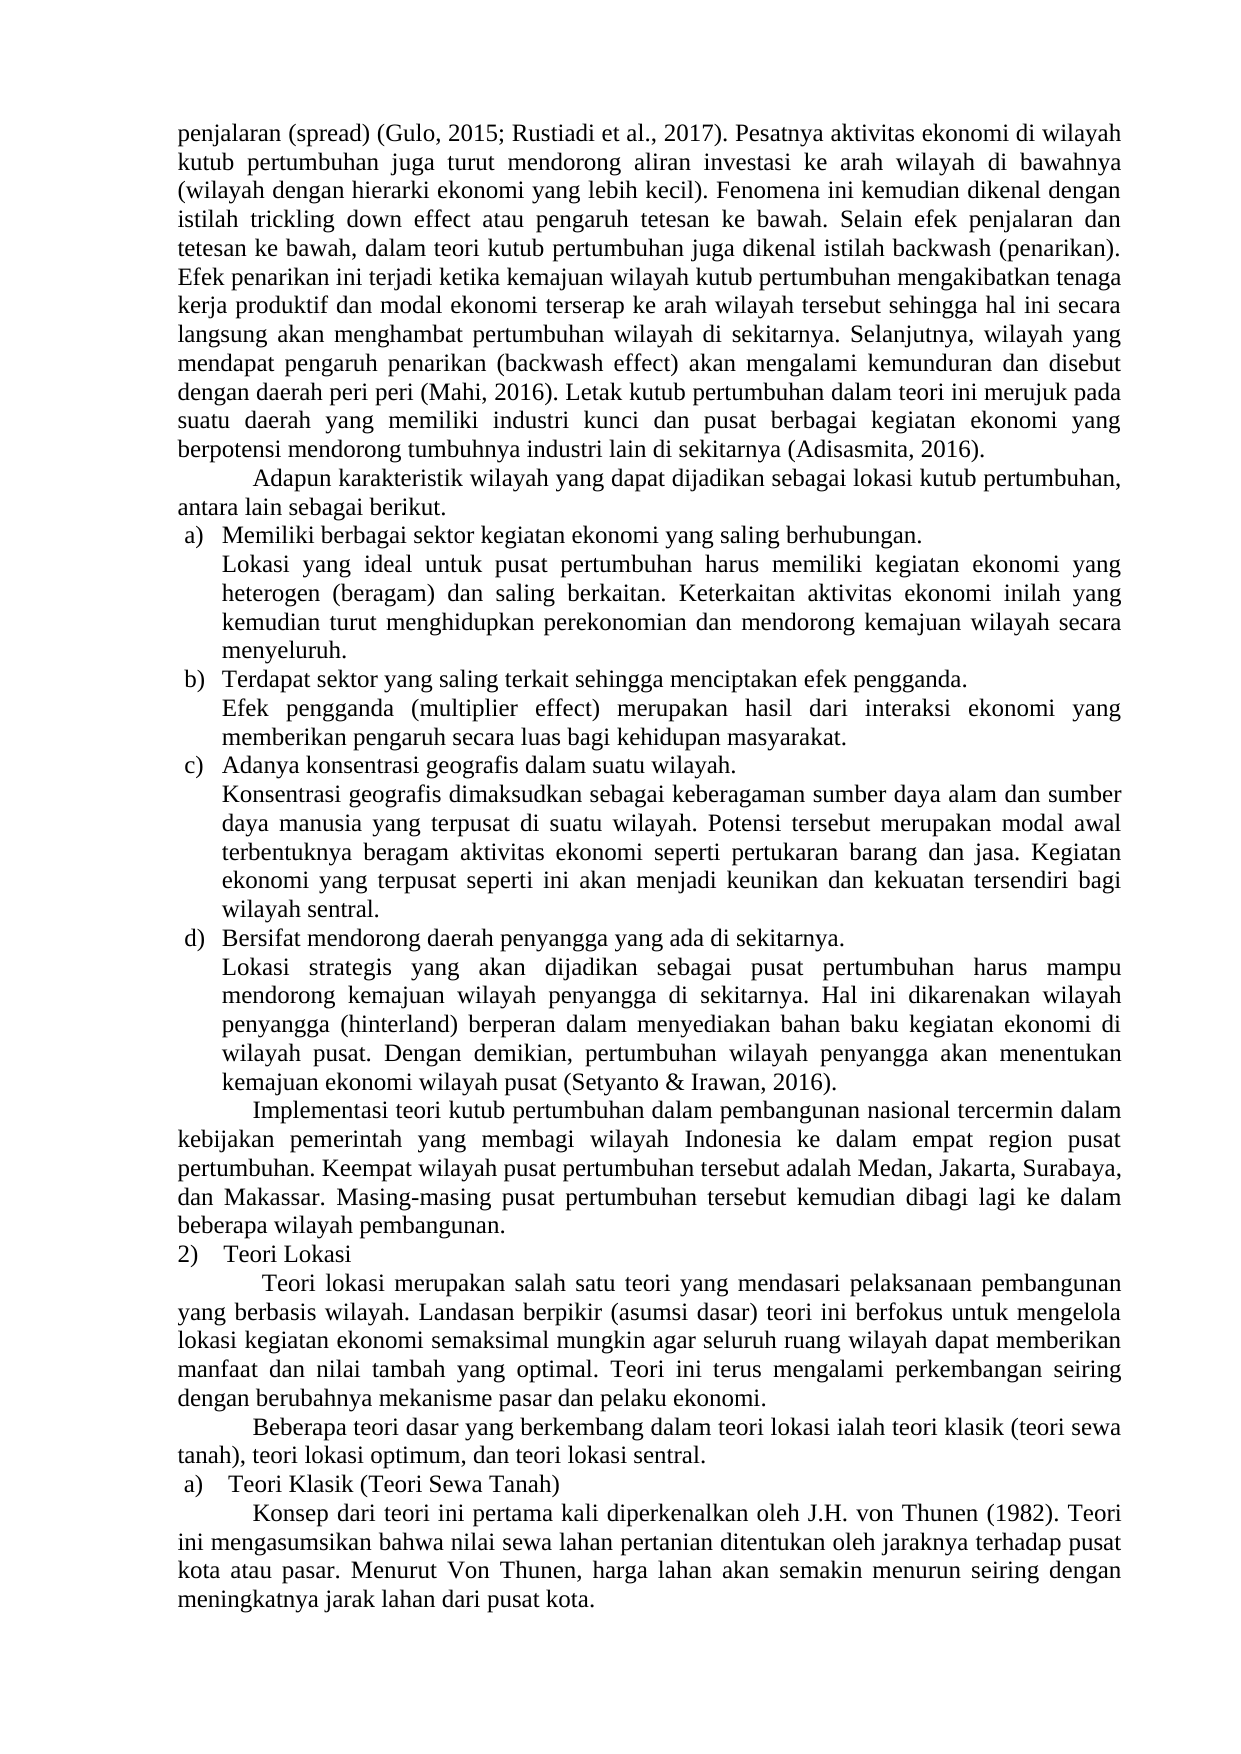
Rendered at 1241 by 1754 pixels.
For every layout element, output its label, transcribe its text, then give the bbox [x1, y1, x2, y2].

text Lokasi yang ideal untuk pusat pertumbuhan harus memiliki kegiatan ekonomi yang heterogen (beragam) dan saling berkaitan. Keterkaitan aktivitas ekonomi inilah yang kemudian turut menghidupkan perekonomian dan mendorong kemajuan wilayah secara menyeluruh. [222, 549, 1122, 664]
list Bersifat mendorong daerah penyangga yang ada di sekitarnya. [184, 923, 1122, 952]
text 2) Teori Lokasi [177, 1239, 1122, 1268]
text Konsentrasi geografis dimaksudkan sebagai keberagaman sumber daya alam dan sumber daya manusia yang terpusat di suatu wilayah. Potensi tersebut merupakan modal awal terbentuknya beragam aktivitas ekonomi seperti pertukaran barang dan jasa. Kegiatan ekonomi yang terpusat seperti ini akan menjadi keunikan dan kekuatan tersendiri bagi wilayah sentral. [222, 779, 1122, 923]
text Teori lokasi merupakan salah satu teori yang mendasari pelaksanaan pembangunan yang berbasis wilayah. Landasan berpikir (asumsi dasar) teori ini berfokus untuk mengelola lokasi kegiatan ekonomi semaksimal mungkin agar seluruh ruang wilayah dapat memberikan manfaat dan nilai tambah yang optimal. Teori ini terus mengalami perkembangan seiring dengan berubahnya mekanisme pasar dan pelaku ekonomi. [177, 1268, 1122, 1412]
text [177, 118, 1122, 463]
text Efek pengganda (multiplier effect) merupakan hasil dari interaksi ekonomi yang memberikan pengaruh secara luas bagi kehidupan masyarakat. [222, 693, 1122, 751]
text Implementasi teori kutub pertumbuhan dalam pembangunan nasional tercermin dalam kebijakan pemerintah yang membagi wilayah Indonesia ke dalam empat region pusat pertumbuhan. Keempat wilayah pusat pertumbuhan tersebut adalah Medan, Jakarta, Surabaya, dan Makassar. Masing-masing pusat pertumbuhan tersebut kemudian dibagi lagi ke dalam beberapa wilayah pembangunan. [177, 1096, 1122, 1239]
list Memiliki berbagai sektor kegiatan ekonomi yang saling berhubungan. [184, 521, 1122, 549]
text Adapun karakteristik wilayah yang dapat dijadikan sebagai lokasi kutub pertumbuhan, antara lain sebagai berikut. [177, 463, 1122, 521]
text Konsep dari teori ini pertama kali diperkenalkan oleh J.H. von Thunen (1982). Teori ini mengasumsikan bahwa nilai sewa lahan pertanian ditentukan oleh jaraknya terhadap pusat kota atau pasar. Menurut Von Thunen, harga lahan akan semakin menurun seiring dengan meningkatnya jarak lahan dari pusat kota. [177, 1498, 1122, 1613]
text Beberapa teori dasar yang berkembang dalam teori lokasi ialah teori klasik (teori sewa tanah), teori lokasi optimum, dan teori lokasi sentral. [177, 1412, 1122, 1469]
list Adanya konsentrasi geografis dalam suatu wilayah. [184, 751, 1122, 779]
text a) Teori Klasik (Teori Sewa Tanah) [177, 1469, 1122, 1498]
text Lokasi strategis yang akan dijadikan sebagai pusat pertumbuhan harus mampu mendorong kemajuan wilayah penyangga di sekitarnya. Hal ini dikarenakan wilayah penyangga (hinterland) berperan dalam menyediakan bahan baku kegiatan ekonomi di wilayah pusat. Dengan demikian, pertumbuhan wilayah penyangga akan menentukan kemajuan ekonomi wilayah pusat (Setyanto & Irawan, 2016). [222, 952, 1122, 1096]
list Terdapat sektor yang saling terkait sehingga menciptakan efek pengganda. [184, 664, 1122, 693]
